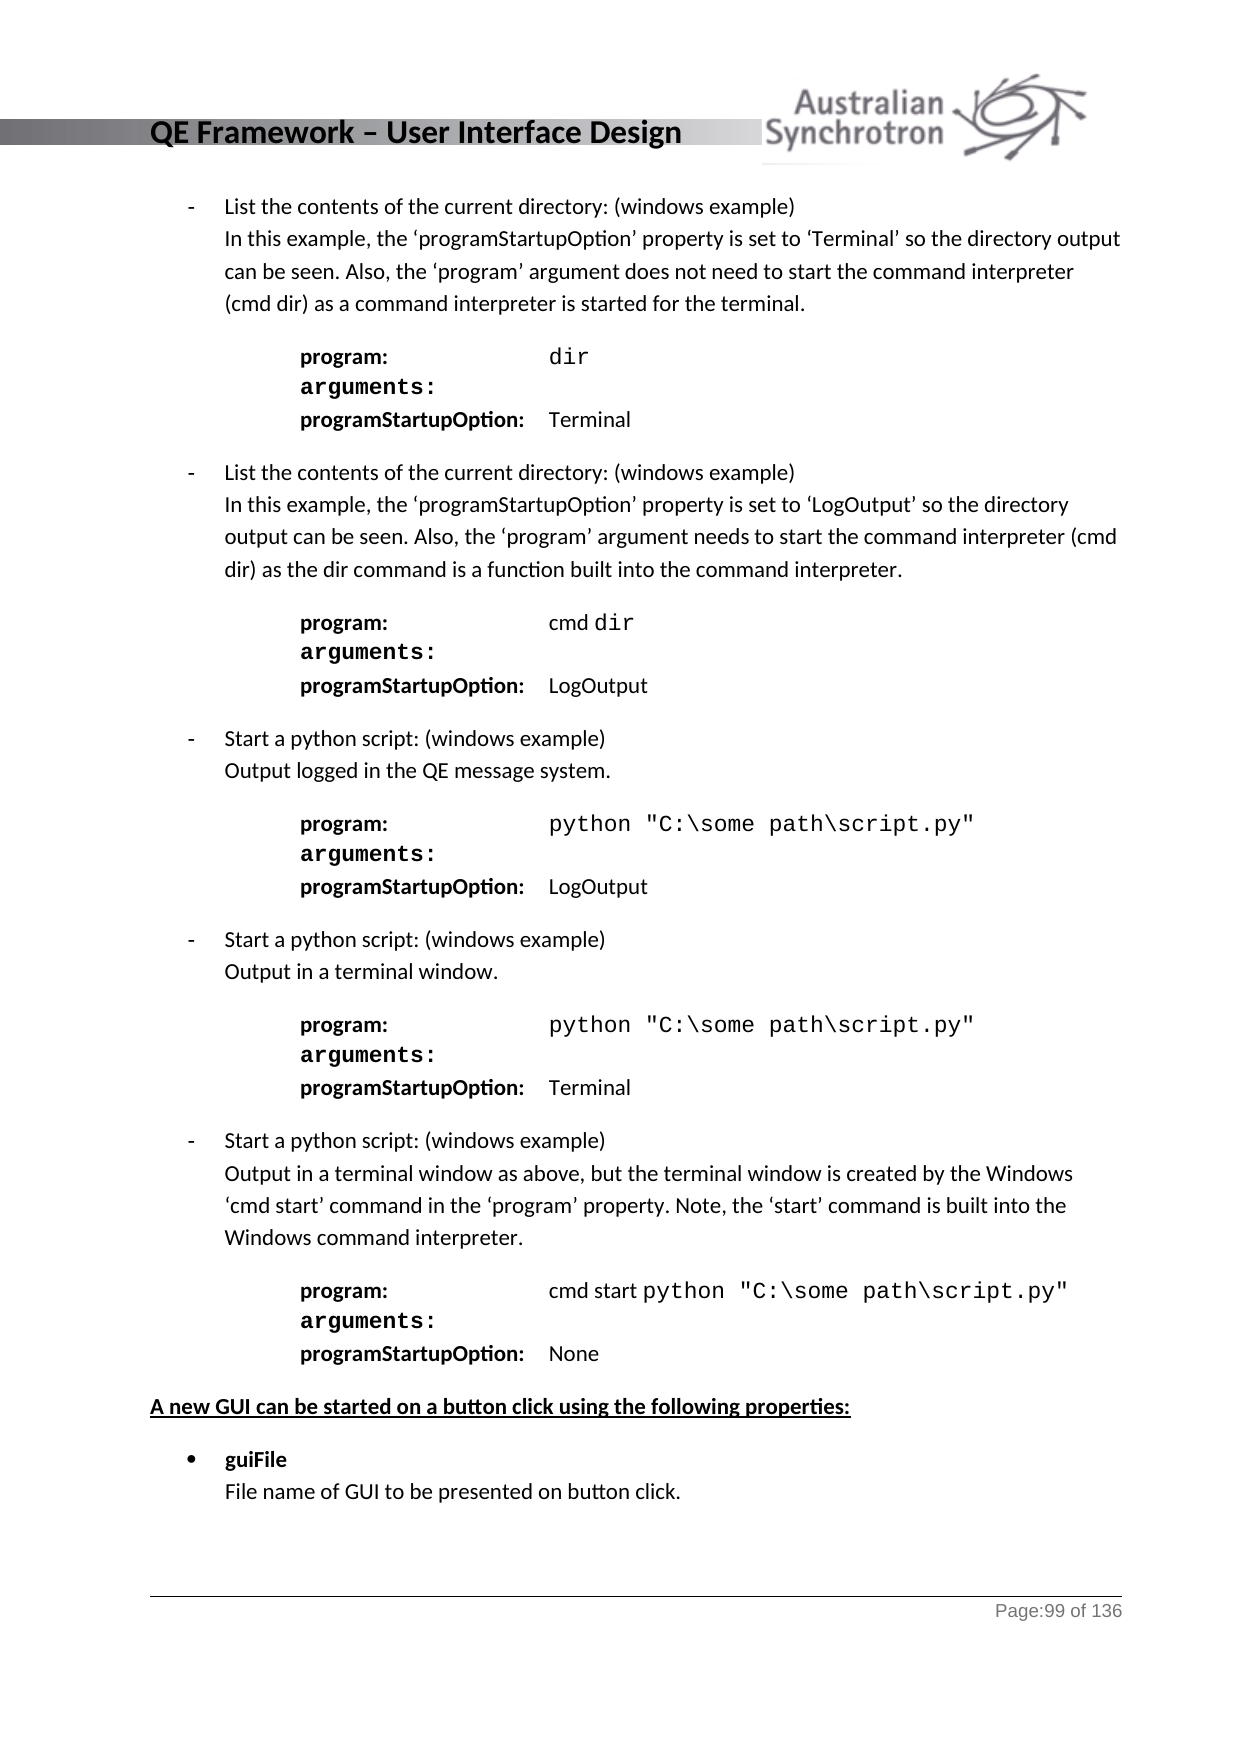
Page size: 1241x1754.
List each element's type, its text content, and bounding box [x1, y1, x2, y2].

text program: cmd start python "C:\some path\script.py" arguments: programStartupOption: None [300, 1276, 1122, 1367]
list List the contents of the current directory: (windows example) In this example, the ‘programStartupOption’ property is set to ‘Terminal’ so the directory output can be seen. Also, the ‘program’ argument does not need to start the command interpreter (cmd dir) as a command interpreter is started for the terminal. [187, 192, 1122, 317]
list List the contents of the current directory: (windows example) In this example, the ‘programStartupOption’ property is set to ‘LogOutput’ so the directory output can be seen. Also, the ‘program’ argument needs to start the command interpreter (cmd dir) as the dir command is a function built into the command interpreter. [187, 458, 1122, 583]
text program: python "C:\some path\script.py" arguments: programStartupOption: LogOutput [300, 809, 1122, 900]
text program: python "C:\some path\script.py" arguments: programStartupOption: Terminal [300, 1010, 1122, 1102]
text A new GUI can be started on a button click using the following properties: [150, 1392, 1122, 1420]
list Start a python script: (windows example) Output logged in the QE message system. [187, 724, 1122, 784]
text program: cmd dir arguments: programStartupOption: LogOutput [300, 608, 1122, 699]
picture [155, 125, 168, 140]
picture [0, 73, 1090, 165]
list Start a python script: (windows example) Output in a terminal window. [187, 925, 1122, 985]
list Start a python script: (windows example) Output in a terminal window as above, but the terminal window is created by the Windows ‘cmd start’ command in the ‘program’ property. Note, the ‘start’ command is built into the Windows command interpreter. [187, 1127, 1122, 1251]
text program: dir arguments: programStartupOption: Terminal [300, 342, 1122, 433]
